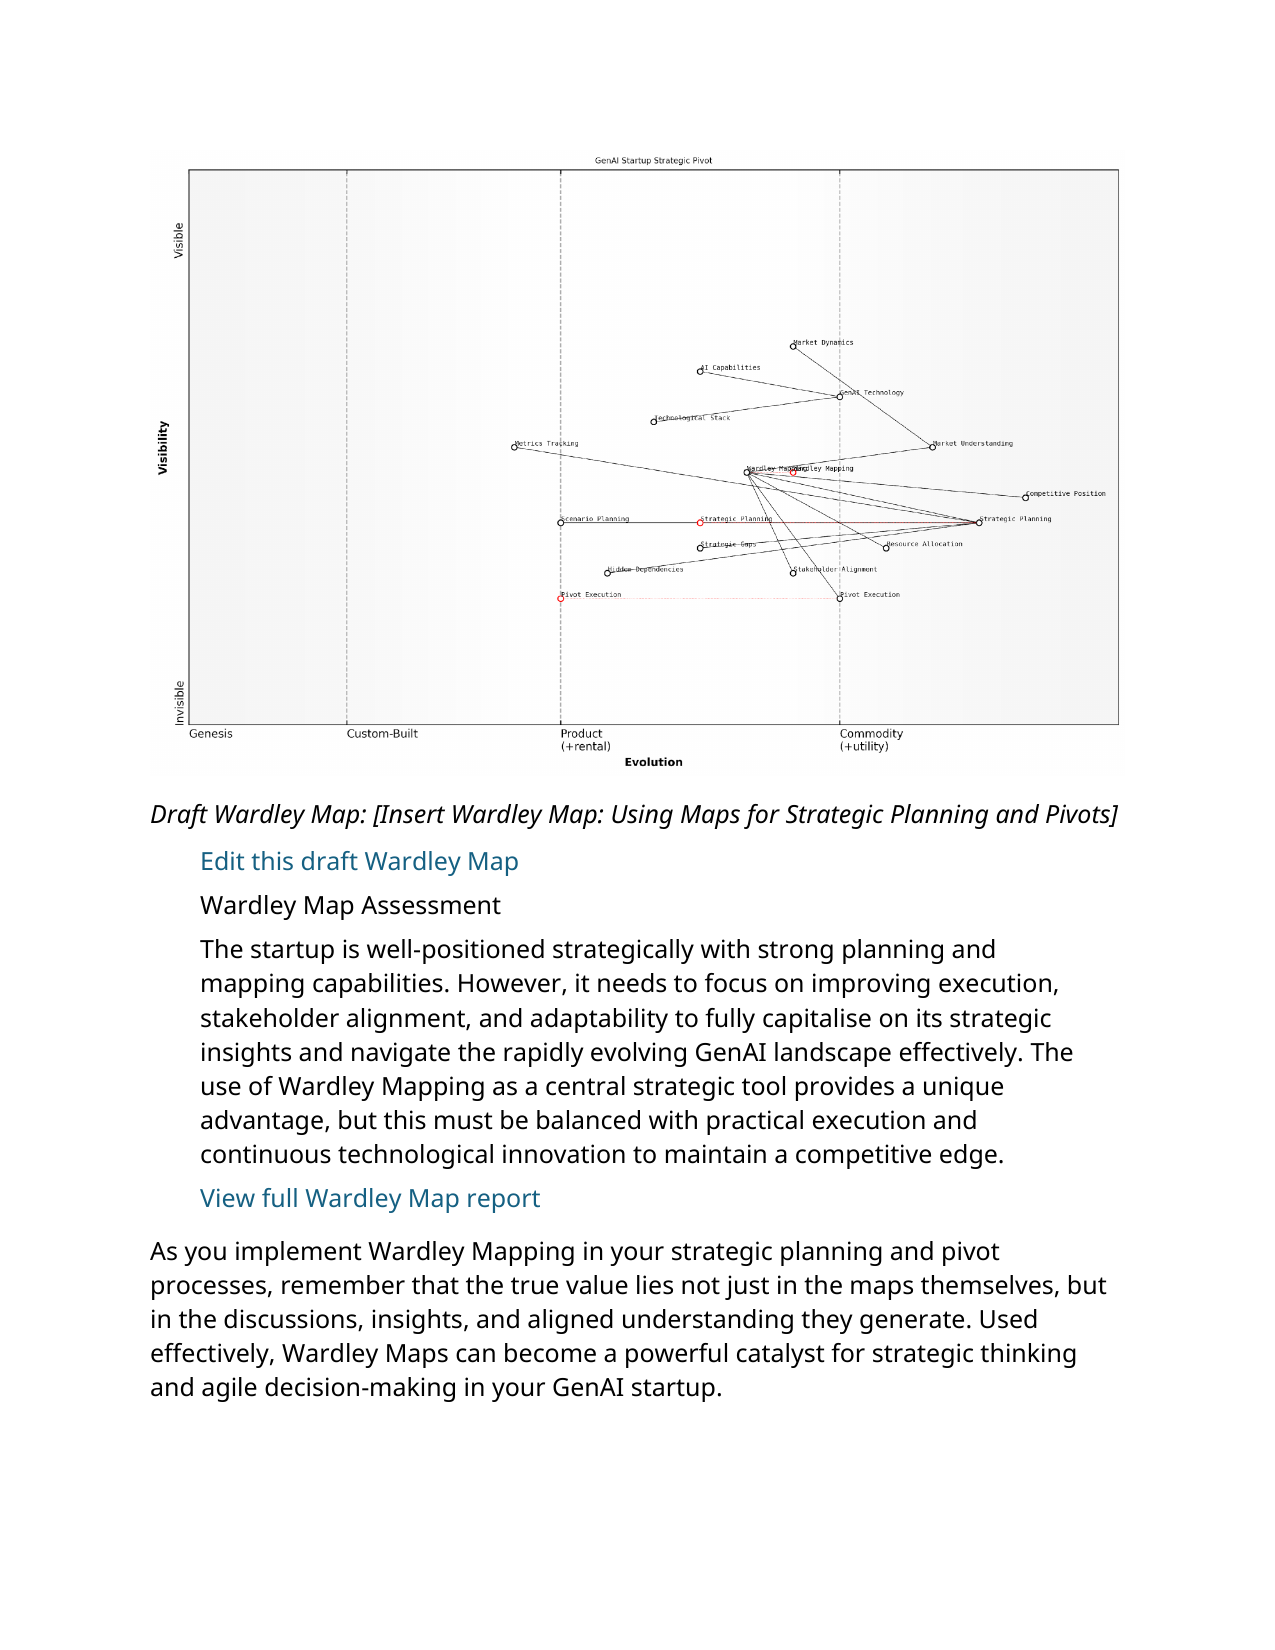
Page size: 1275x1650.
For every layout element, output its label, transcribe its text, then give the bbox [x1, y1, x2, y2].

text Draft Wardley Map: [Insert Wardley Map: Using Maps for Strategic Planning and Pivots] [150, 797, 1125, 831]
text The startup is well-positioned strategically with strong planning and mapping capabilities. However, it needs to focus on improving execution, stakeholder alignment, and adaptability to fully capitalise on its strategic insights and navigate the rapidly evolving GenAI landscape effectively. The use of Wardley Mapping as a central strategic tool provides a unique advantage, but this must be balanced with practical execution and continuous technological innovation to maintain a competitive edge. [200, 932, 1075, 1171]
text View full Wardley Map report [200, 1181, 1075, 1215]
text As you implement Wardley Mapping in your strategic planning and pivot processes, remember that the true value lies not just in the maps themselves, but in the discussions, insights, and aligned understanding they generate. Used effectively, Wardley Maps can become a powerful catalyst for strategic thinking and agile decision-making in your GenAI startup. [150, 1234, 1125, 1404]
picture [150, 150, 1125, 776]
text Wardley Map Assessment [200, 888, 1075, 922]
text Edit this draft Wardley Map [200, 843, 1075, 877]
